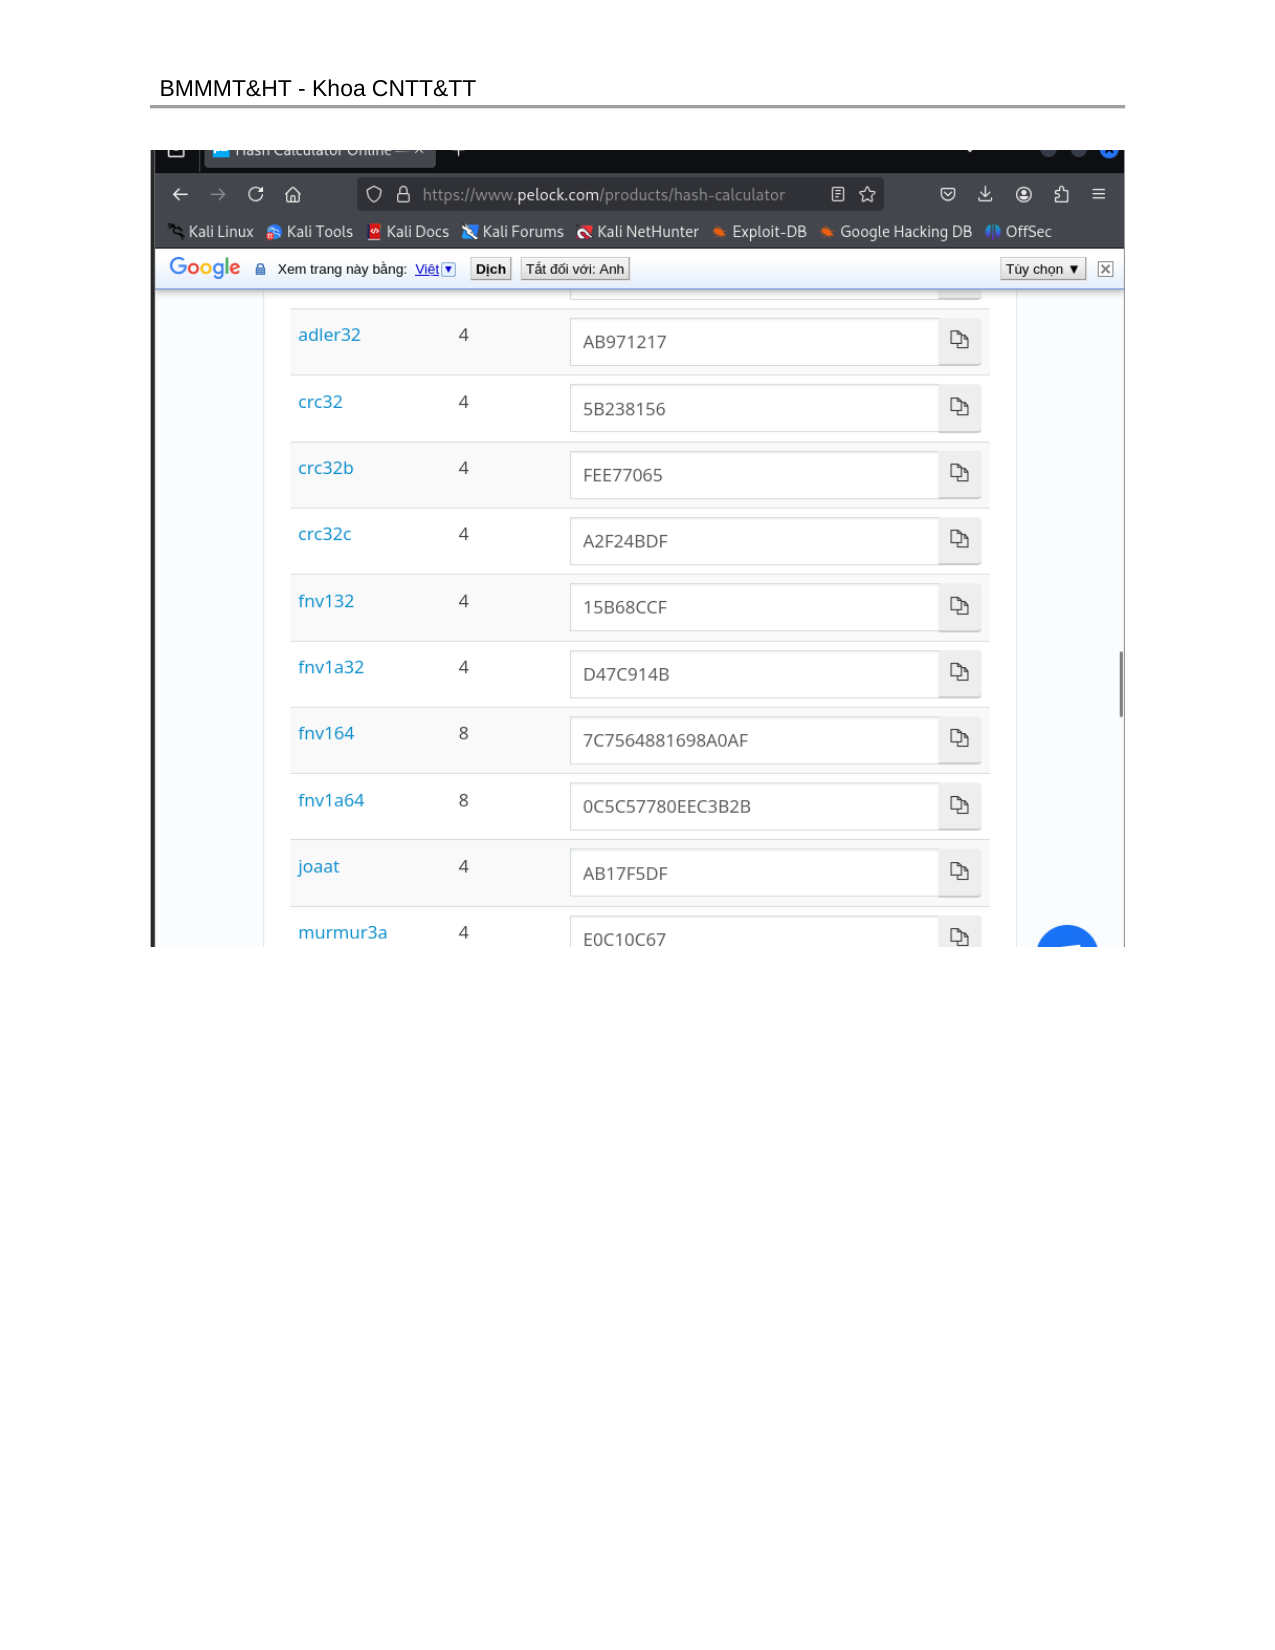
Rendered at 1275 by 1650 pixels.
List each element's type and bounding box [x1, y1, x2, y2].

picture [150, 150, 1125, 947]
